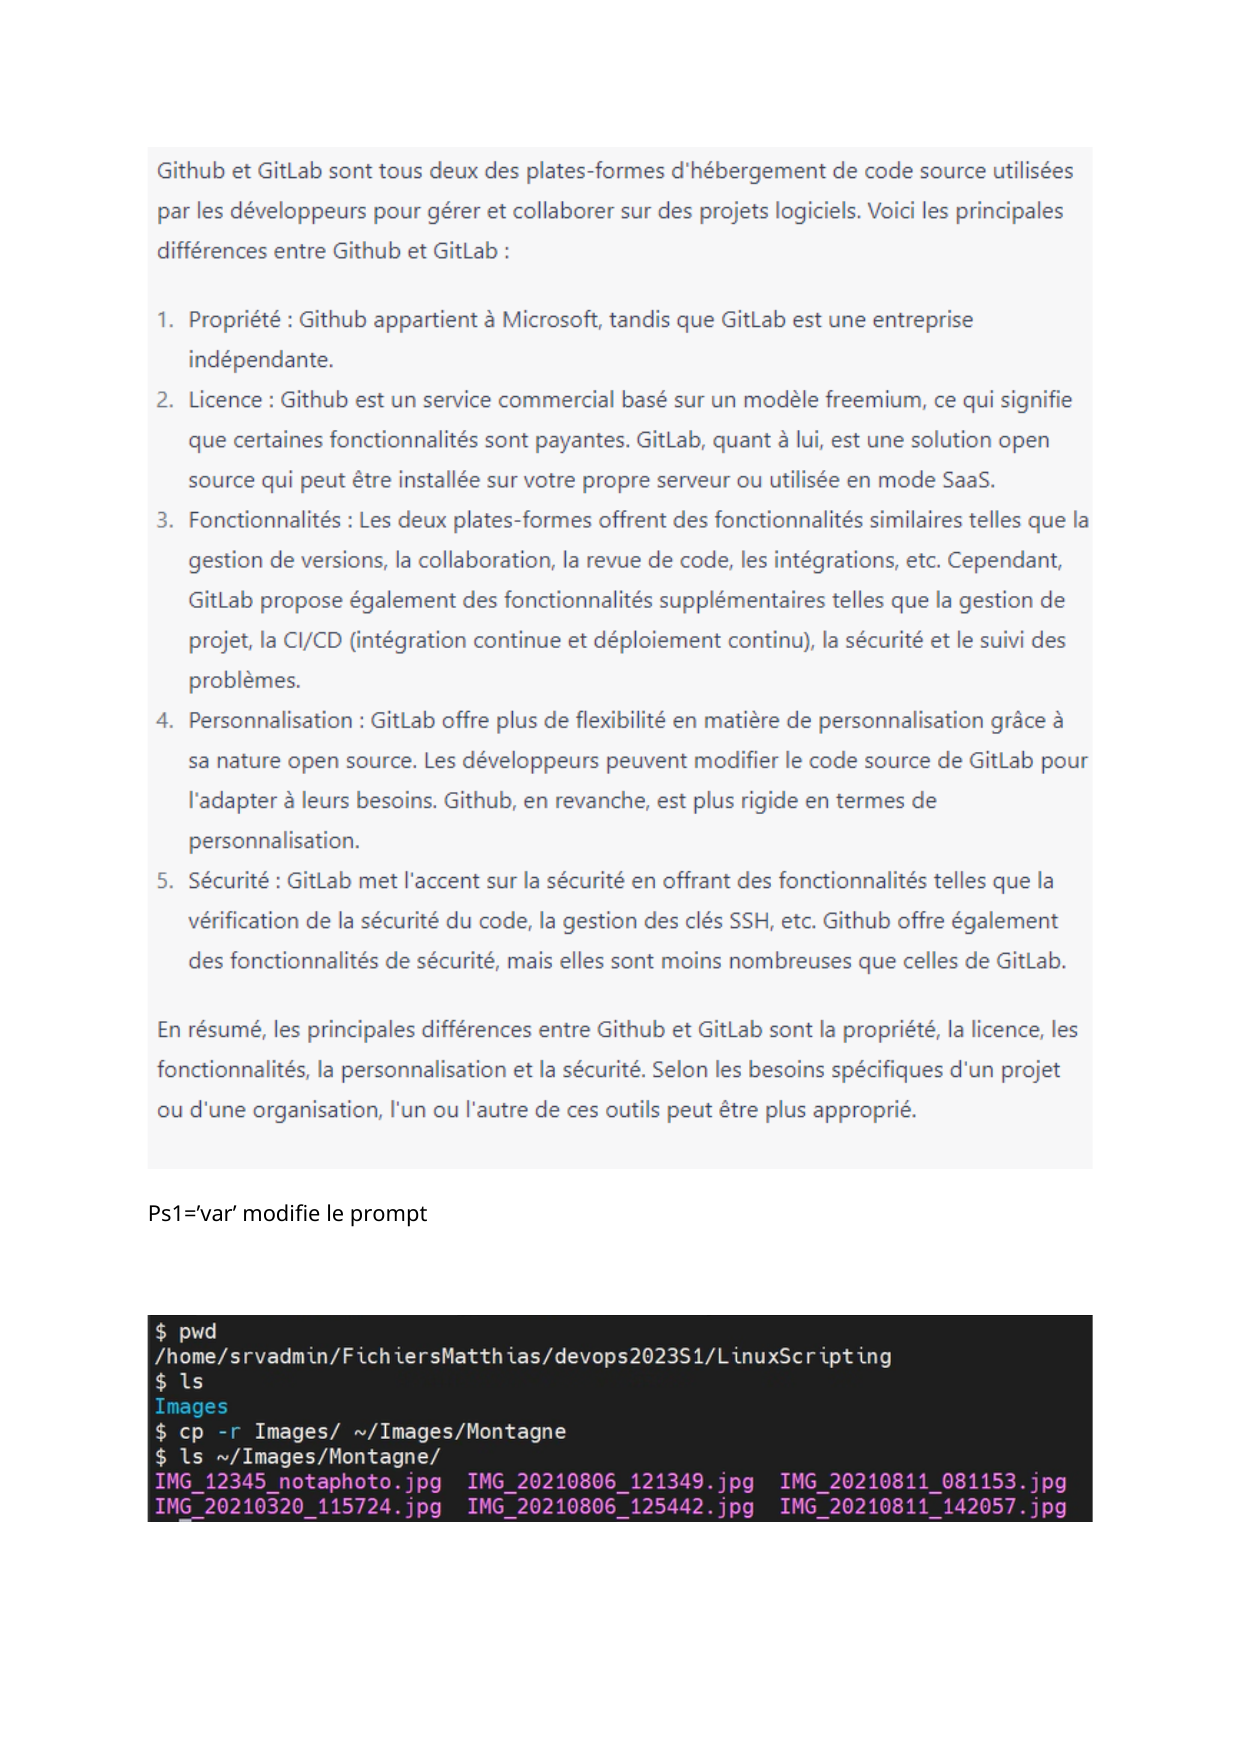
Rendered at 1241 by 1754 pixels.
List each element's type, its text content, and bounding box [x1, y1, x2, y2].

text Ps1=’var’ modifie le prompt [148, 1197, 1093, 1227]
picture [147, 1315, 1093, 1522]
picture [147, 147, 1093, 1169]
